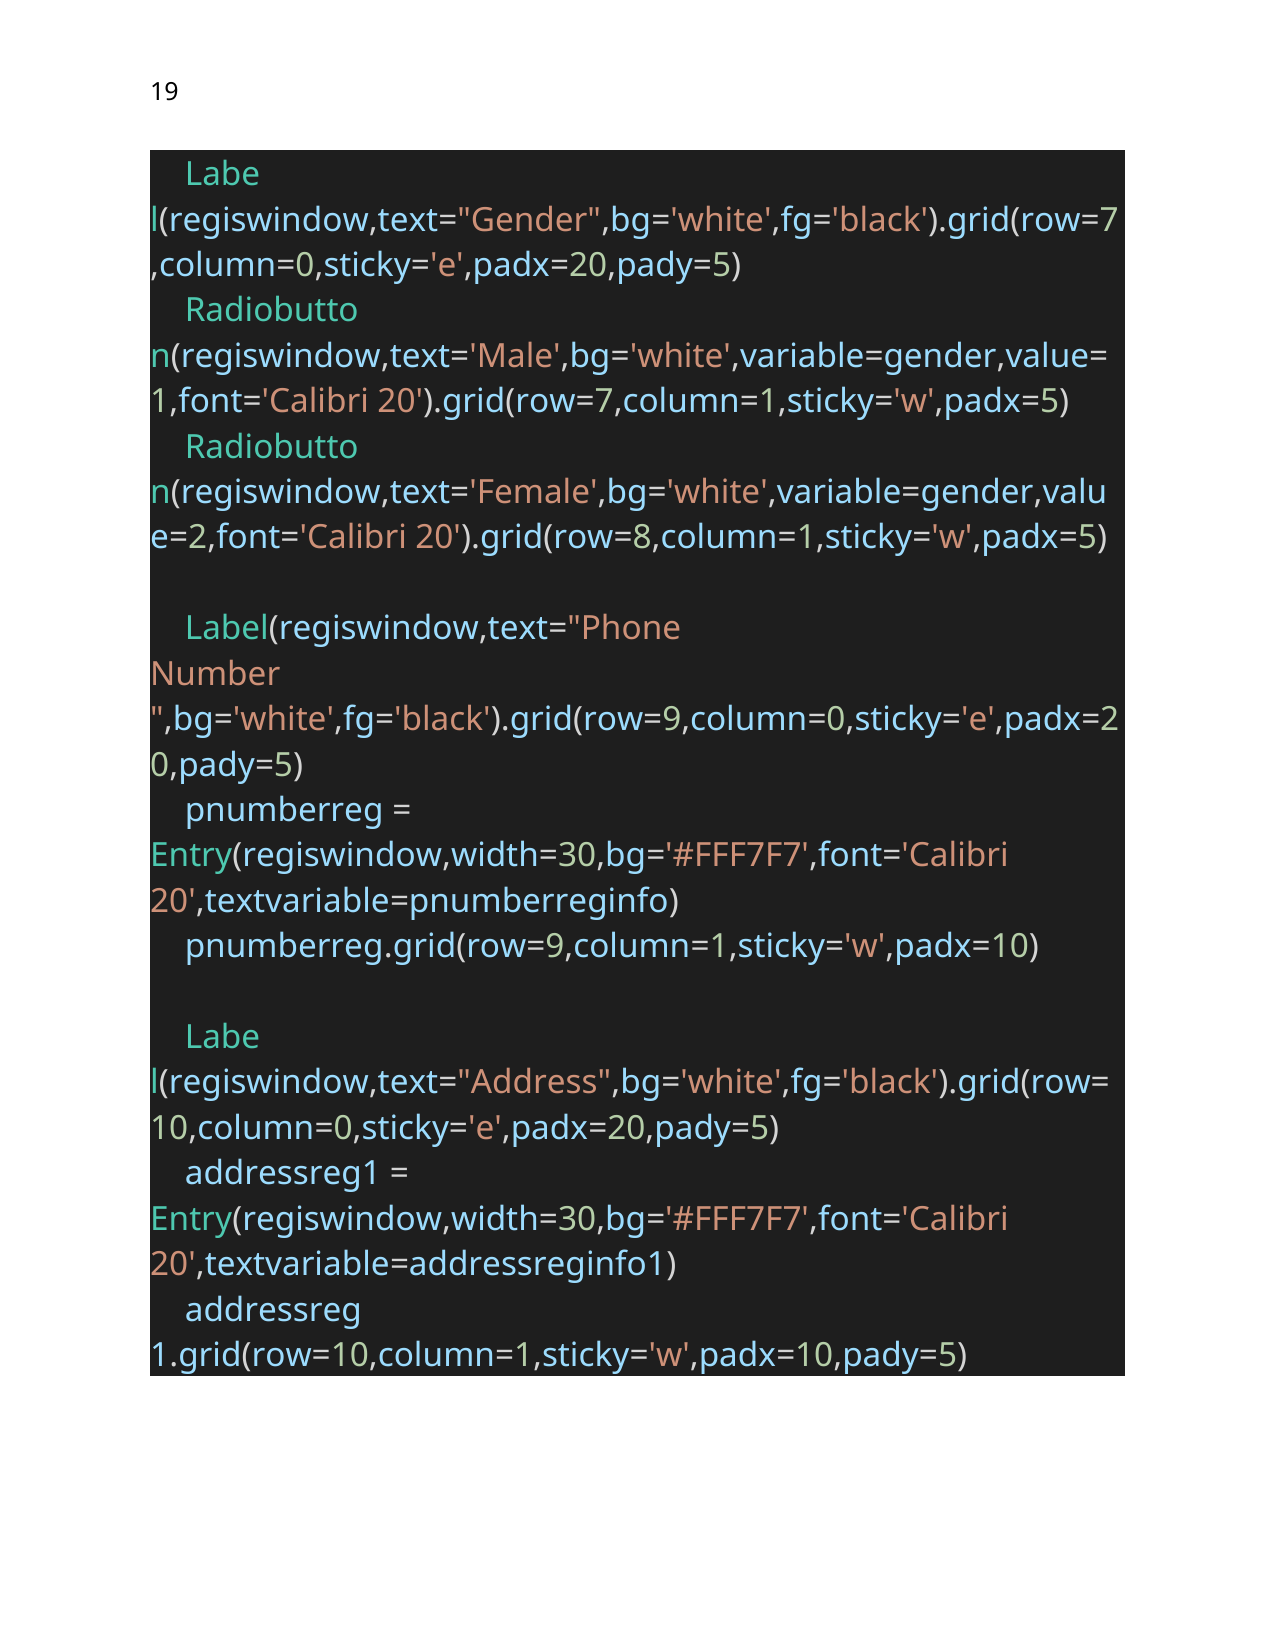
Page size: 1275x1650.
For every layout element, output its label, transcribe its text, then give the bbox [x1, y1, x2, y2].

text Radiobutton(regiswindow,text='Female',bg='white',variable=gender,value=2,font='Calibri 20').grid(row=8,column=1,sticky='w',padx=5) [150, 422, 1125, 559]
text addressreg1.grid(row=10,column=1,sticky='w',padx=10,pady=5) [150, 1285, 1125, 1376]
text Label(regiswindow,text="Phone Number",bg='white',fg='black').grid(row=9,column=0,sticky='e',padx=20,pady=5) [150, 604, 1125, 786]
text Label(regiswindow,text="Address",bg='white',fg='black').grid(row=10,column=0,sticky='e',padx=20,pady=5) [150, 1013, 1125, 1149]
text addressreg1 = Entry(regiswindow,width=30,bg='#FFF7F7',font='Calibri 20',textvariable=addressreginfo1) [150, 1149, 1125, 1285]
text pnumberreg.grid(row=9,column=1,sticky='w',padx=10) [150, 922, 1125, 967]
text Radiobutton(regiswindow,text='Male',bg='white',variable=gender,value=1,font='Calibri 20').grid(row=7,column=1,sticky='w',padx=5) [150, 286, 1125, 422]
text Label(regiswindow,text="Gender",bg='white',fg='black').grid(row=7,column=0,sticky='e',padx=20,pady=5) [150, 150, 1125, 286]
text pnumberreg = Entry(regiswindow,width=30,bg='#FFF7F7',font='Calibri 20',textvariable=pnumberreginfo) [150, 786, 1125, 922]
